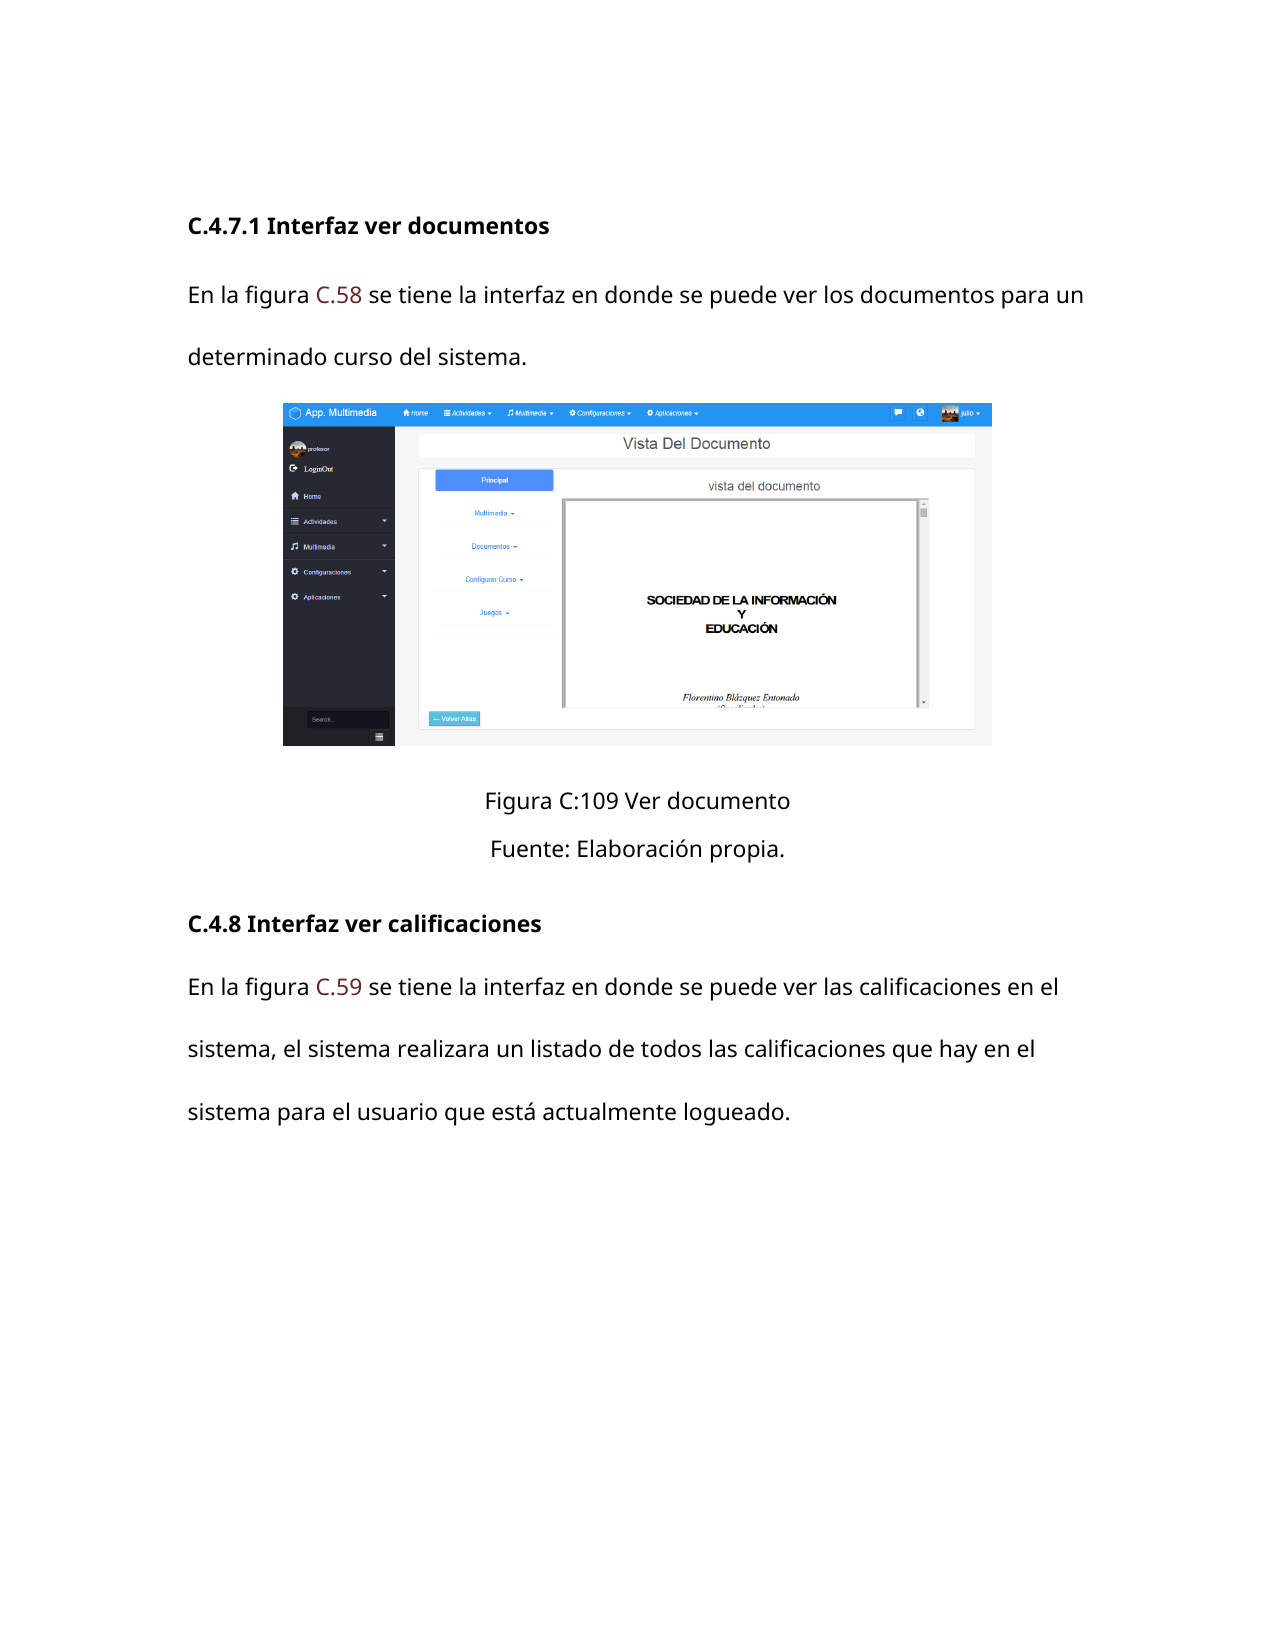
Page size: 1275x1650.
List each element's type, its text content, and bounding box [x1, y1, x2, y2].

text En la figura C.58 se tiene la interfaz en donde se puede ver los documentos para un determinado curso del sistema. [187, 279, 1087, 372]
text Fuente: Elaboración propia. [187, 833, 1087, 864]
text En la figura C.59 se tiene la interfaz en donde se puede ver las calificaciones en el sistema, el sistema realizara un listado de todos las calificaciones que hay en el sistema para el usuario que está actualmente logueado. [187, 971, 1087, 1127]
subtitle C.4.7.1 Interfaz ver documentos [187, 210, 1087, 241]
subtitle C.4.8 Interfaz ver calificaciones [187, 908, 1087, 939]
